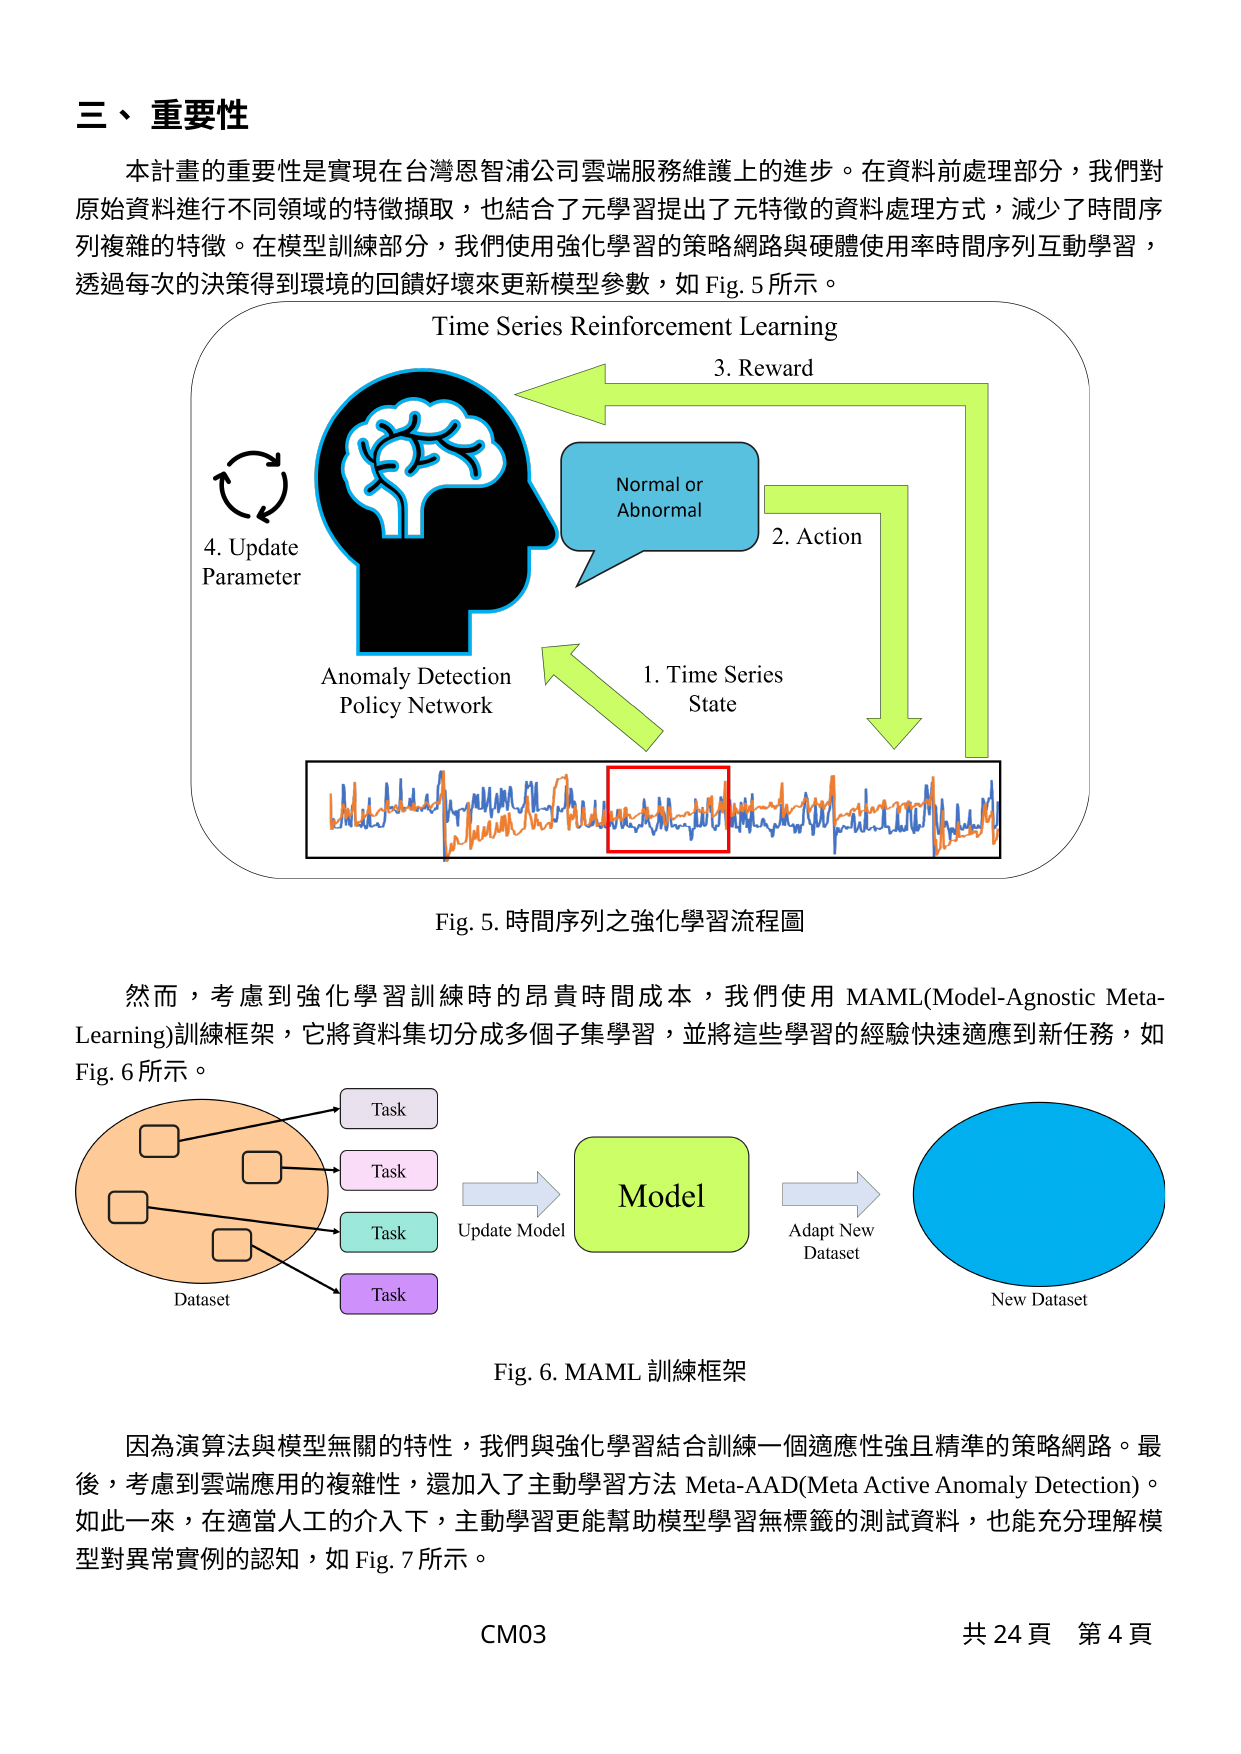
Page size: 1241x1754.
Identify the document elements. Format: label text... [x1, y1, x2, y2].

picture [75, 1088, 1166, 1321]
text 然而，考慮到強化學習訓練時的昂貴時間成本，我們使用MAML(Model-Agnostic Meta-Learning)訓練框架，它將資料集切分成多個子集學習，並將這些學習的經驗快速適應到新任務，如Fig. 6所示。 [75, 1048, 1165, 1088]
text 然而，考慮到強化學習訓練時的昂貴時間成本，我們使用MAML(Model-Agnostic Meta-Learning)訓練框架，它將資料集切分成多個子集學習，並將這些學習的經驗快速適應到新任務，如Fig. 6所示。 [75, 976, 1165, 1020]
text 因為演算法與模型無關的特性，我們與強化學習結合訓練一個適應性強且精準的策略網路。最後，考慮到雲端應用的複雜性，還加入了主動學習方法Meta-AAD(Meta Active Anomaly Detection)。如此一來，在適當人工的介入下，主動學習更能幫助模型學習無標籤的測試資料，也能充分理解模型對異常實例的認知，如Fig. 7所示。 [75, 1538, 1165, 1576]
text 因為演算法與模型無關的特性，我們與強化學習結合訓練一個適應性強且精準的策略網路。最後，考慮到雲端應用的複雜性，還加入了主動學習方法Meta-AAD(Meta Active Anomaly Detection)。如此一來，在適當人工的介入下，主動學習更能幫助模型學習無標籤的測試資料，也能充分理解模型對異常實例的認知，如Fig. 7所示。 [75, 1426, 1165, 1470]
picture [150, 301, 1090, 879]
text 本計畫的重要性是實現在台灣恩智浦公司雲端服務維護上的進步。在資料前處理部分，我們對原始資料進行不同領域的特徵擷取，也結合了元學習提出了元特徵的資料處理方式，減少了時間序列複雜的特徵。在模型訓練部分，我們使用強化學習的策略網路與硬體使用率時間序列互動學習，透過每次的決策得到環境的回饋好壞來更新模型參數，如Fig. 5所示。 [75, 151, 1165, 189]
text 本計畫的重要性是實現在台灣恩智浦公司雲端服務維護上的進步。在資料前處理部分，我們對原始資料進行不同領域的特徵擷取，也結合了元學習提出了元特徵的資料處理方式，減少了時間序列複雜的特徵。在模型訓練部分，我們使用強化學習的策略網路與硬體使用率時間序列互動學習，透過每次的決策得到環境的回饋好壞來更新模型參數，如Fig. 5所示。 [75, 263, 1165, 301]
list 重要性 [75, 76, 1165, 151]
